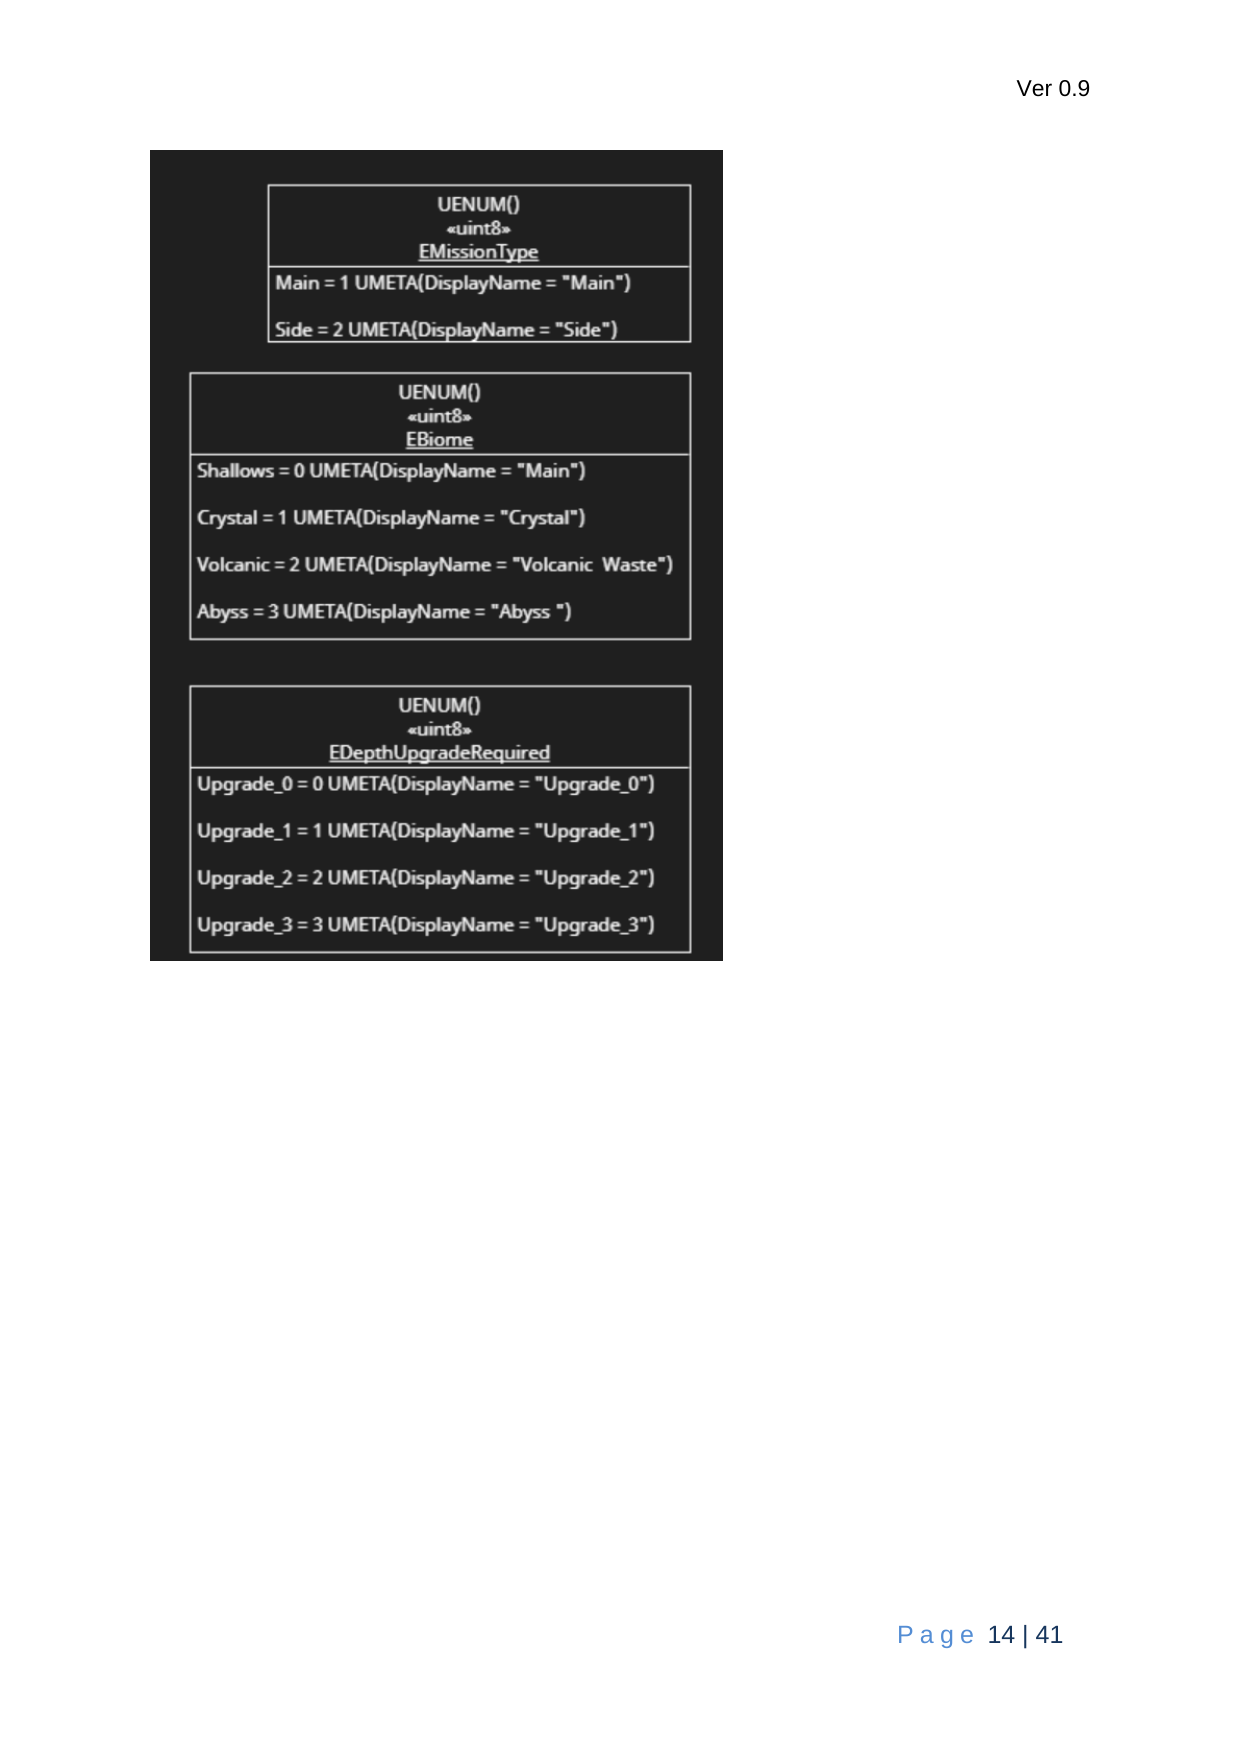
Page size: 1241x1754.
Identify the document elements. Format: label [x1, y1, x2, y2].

picture [150, 150, 723, 961]
